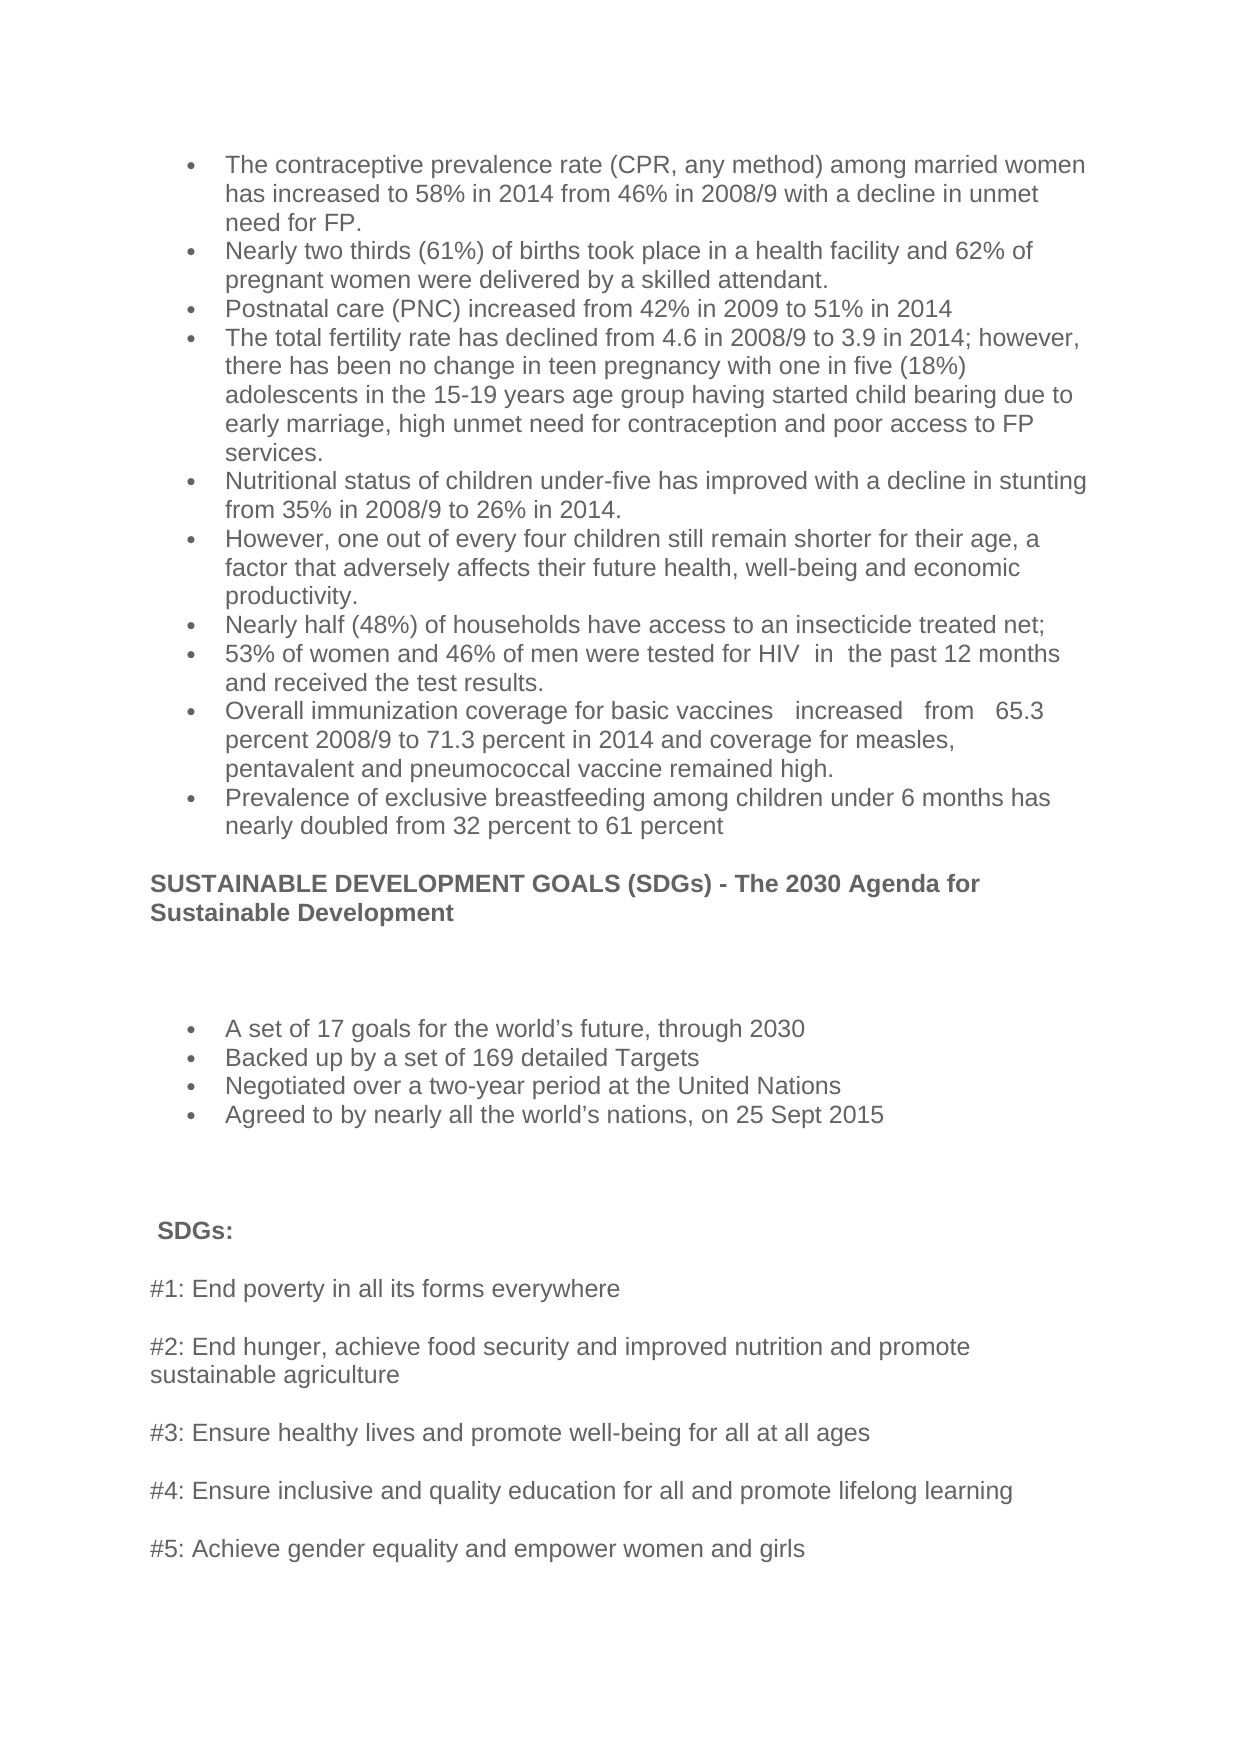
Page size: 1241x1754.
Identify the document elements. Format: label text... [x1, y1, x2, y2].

text #4: Ensure inclusive and quality education for all and promote lifelong learning [150, 1476, 1090, 1505]
text #5: Achieve gender equality and empower women and girls [150, 1534, 1090, 1563]
list The contraceptive prevalence rate (CPR, any method) among married women has increased to 58% in 2014 from 46% in 2008/9 with a decline in unmet need for FP. [187, 150, 1090, 236]
list However, one out of every four children still remain shorter for their age, a factor that adversely affects their future health, well-being and economic productivity. [187, 524, 1090, 610]
text SUSTAINABLE DEVELOPMENT GOALS (SDGs) - The 2030 Agenda for Sustainable Development [150, 869, 1090, 927]
text #3: Ensure healthy lives and promote well-being for all at all ages [150, 1418, 1090, 1447]
list A set of 17 goals for the world’s future, through 2030 [187, 1014, 1090, 1042]
list Nearly half (48%) of households have access to an insecticide treated net; [187, 610, 1090, 639]
text SDGs: [150, 1216, 1090, 1244]
list Agreed to by nearly all the world’s nations, on 25 Sept 2015 [187, 1100, 1090, 1129]
text #2: End hunger, achieve food security and improved nutrition and promote sustainable agriculture [150, 1332, 1090, 1389]
list 53% of women and 46% of men were tested for HIV in the past 12 months and received the test results. [187, 639, 1090, 696]
list Negotiated over a two-year period at the United Nations [187, 1071, 1090, 1100]
text #1: End poverty in all its forms everywhere [150, 1274, 1090, 1302]
list Backed up by a set of 169 detailed Targets [187, 1042, 1090, 1071]
list Overall immunization coverage for basic vaccines increased from 65.3 percent 2008/9 to 71.3 percent in 2014 and coverage for measles, pentavalent and pneumococcal vaccine remained high. [187, 696, 1090, 782]
list Prevalence of exclusive breastfeeding among children under 6 months has nearly doubled from 32 percent to 61 percent [187, 782, 1090, 840]
list The total fertility rate has declined from 4.6 in 2008/9 to 3.9 in 2014; however, there has been no change in teen pregnancy with one in five (18%) adolescents in the 15-19 years age group having started child bearing due to early marriage, high unmet need for contraception and poor access to FP services. [187, 322, 1090, 466]
list Postnatal care (PNC) increased from 42% in 2009 to 51% in 2014 [187, 294, 1090, 322]
list Nearly two thirds (61%) of births took place in a health facility and 62% of pregnant women were delivered by a skilled attendant. [187, 236, 1090, 294]
list Nutritional status of children under-five has improved with a decline in stunting from 35% in 2008/9 to 26% in 2014. [187, 466, 1090, 524]
